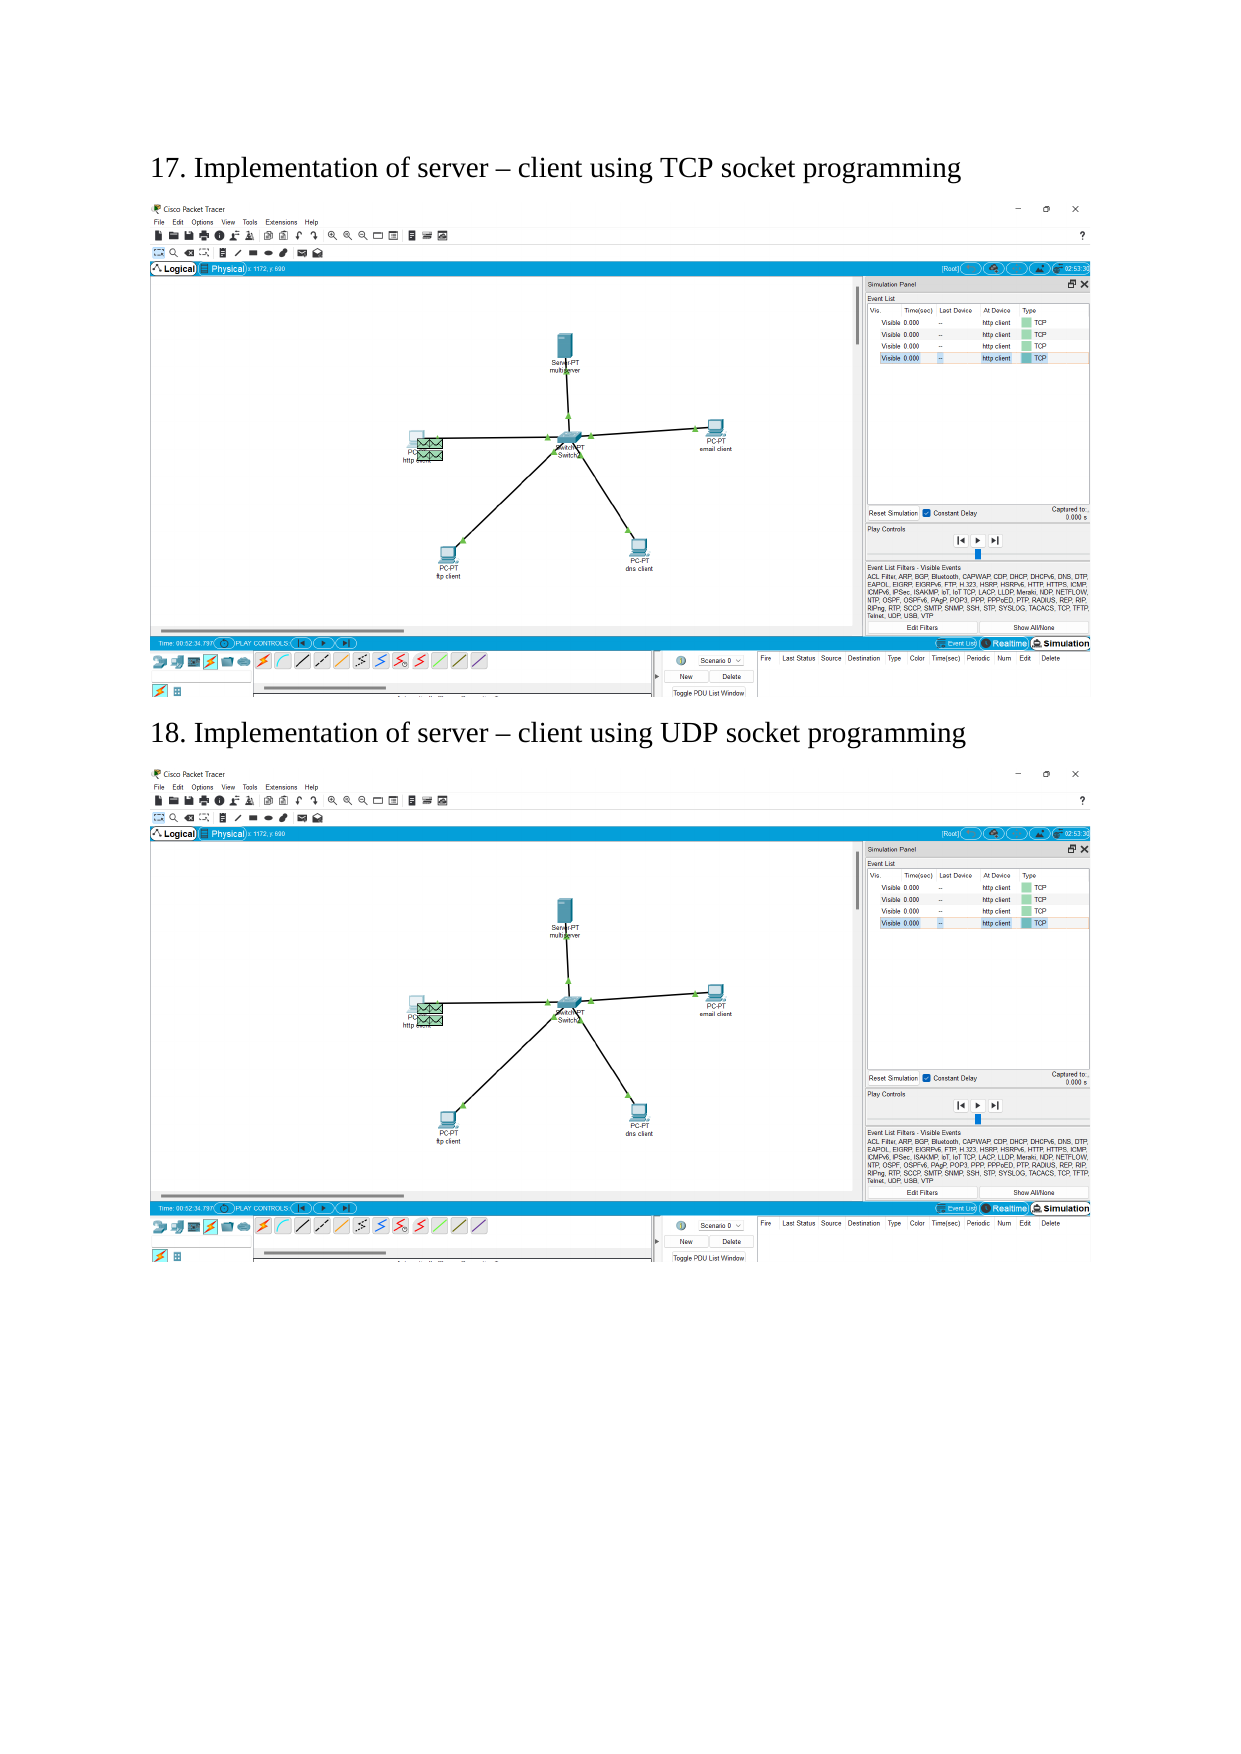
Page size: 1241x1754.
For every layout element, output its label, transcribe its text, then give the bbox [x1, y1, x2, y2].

picture [150, 202, 1091, 697]
text 17. Implementation of server – client using TCP socket programming [150, 150, 1090, 183]
picture [990, 265, 997, 272]
picture [982, 639, 990, 647]
picture [982, 1204, 990, 1212]
picture [150, 768, 1091, 1262]
text 18. Implementation of server – client using UDP socket programming [150, 715, 1090, 749]
picture [990, 830, 997, 837]
